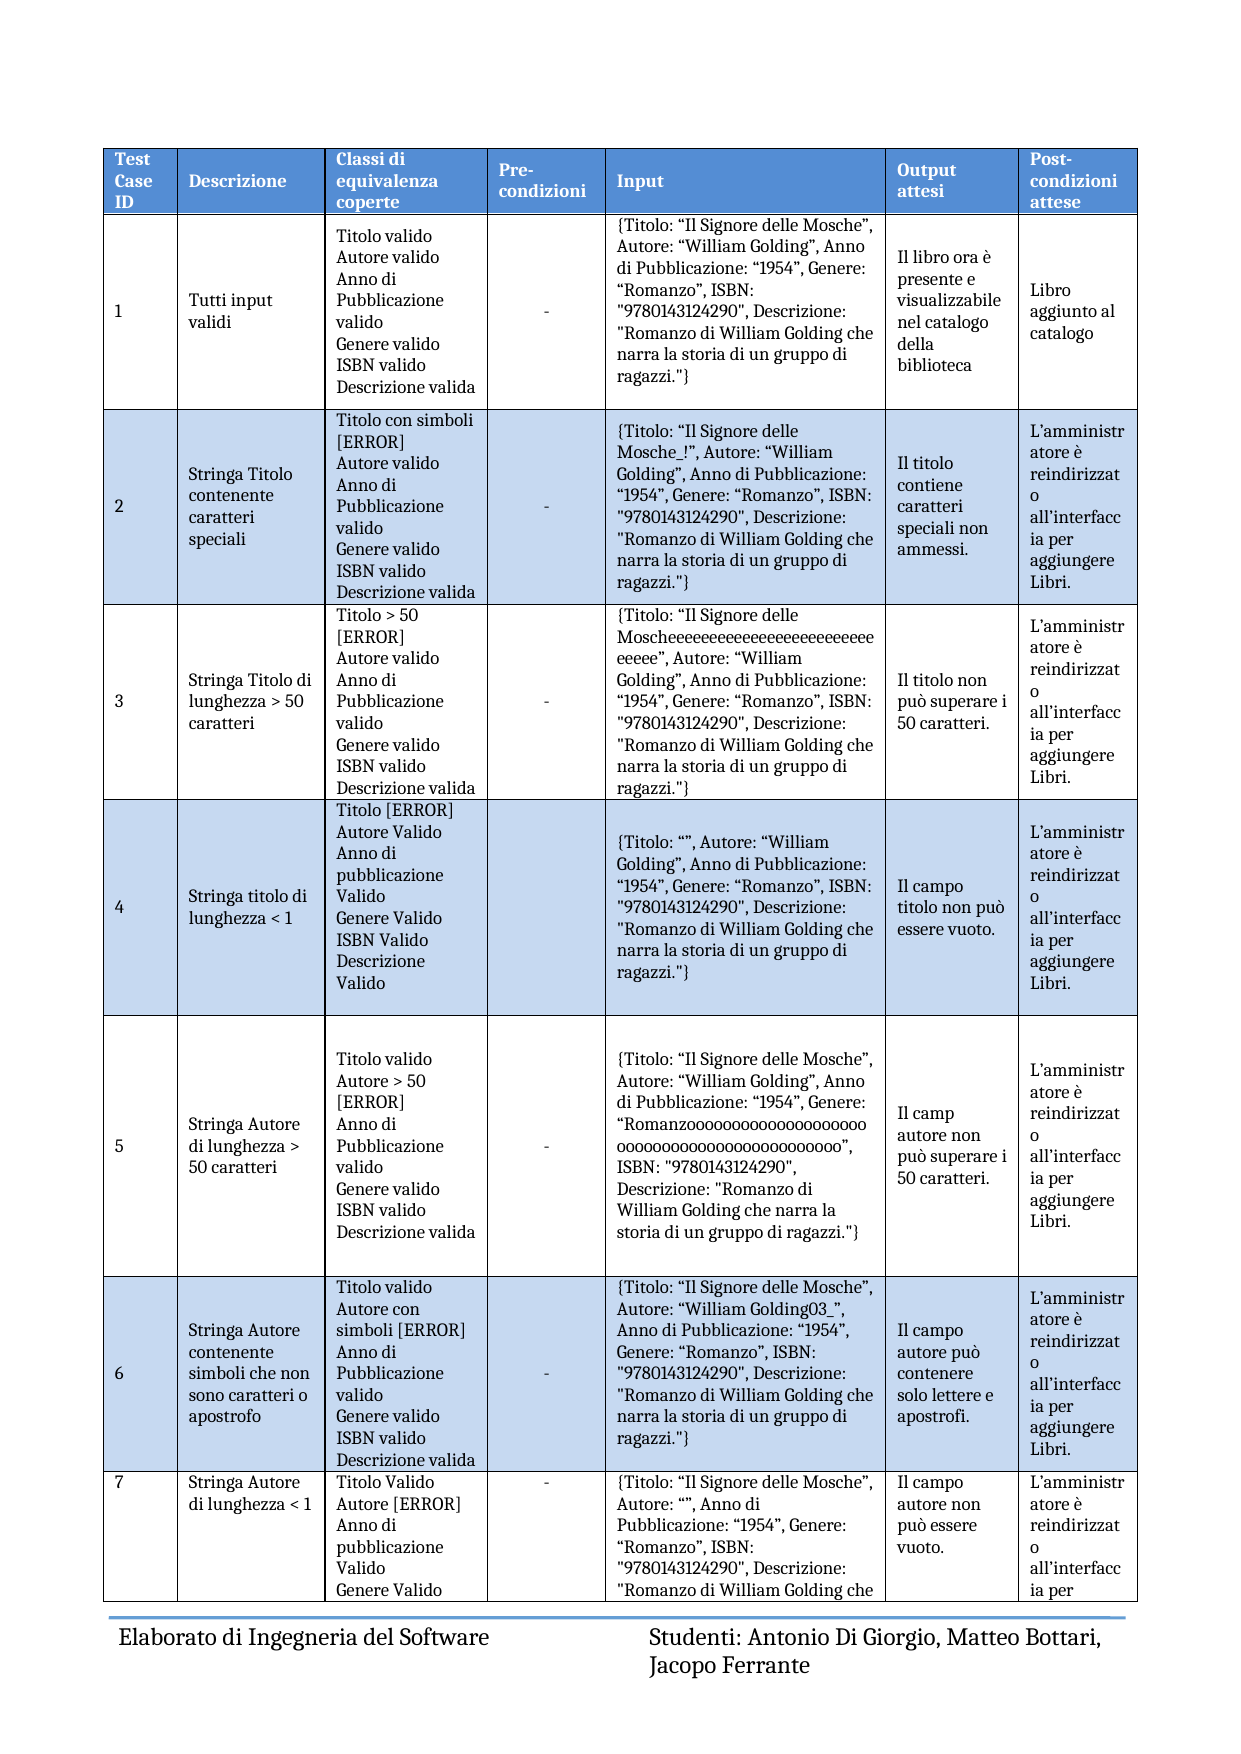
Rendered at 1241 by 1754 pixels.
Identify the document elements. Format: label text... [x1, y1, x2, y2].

table_cell L’amministratore è reindirizzato all’interfaccia per aggiungere Libri. [1019, 605, 1137, 799]
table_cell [178, 1472, 324, 1601]
table_cell Post-condizioni attese [1019, 149, 1137, 213]
table_cell Titolo valido Autore con simboli [ERROR] Anno di Pubblicazione valido Genere valido ISBN valido Descrizione valida [326, 1277, 487, 1471]
table_cell Stringa Autore contenente simboli che non sono caratteri o apostrofo [178, 1277, 324, 1471]
table_cell Pre-condizioni [488, 149, 605, 213]
table_cell [488, 800, 605, 1015]
table_cell 4 [104, 800, 177, 1015]
table_cell Classi di equivalenza coperte [326, 149, 487, 213]
table_cell {Titolo: “Il Signore delle Mosche”, Autore: “William Golding03_”, Anno di Pubblicazione: “1954”, Genere: “Romanzo”, ISBN: "9780143124290", Descrizione: "Romanzo di William Golding che narra la storia di un gruppo di ragazzi."} [606, 1277, 885, 1471]
table_cell Titolo valido Autore > 50 [ERROR] Anno di Pubblicazione valido Genere valido ISBN valido Descrizione valida [326, 1016, 487, 1276]
table_cell {Titolo: “Il Signore delle Mosche”, Autore: “William Golding”, Anno di Pubblicazione: “1954”, Genere: “Romanzooooooooooooooooooooooooooooooooooooooooooooo”, ISBN: "9780143124290", Descrizione: "Romanzo di William Golding che narra la storia di un gruppo di ragazzi."} [606, 1016, 885, 1276]
table_cell - [488, 410, 605, 604]
table_cell Il titolo non può superare i 50 caratteri. [886, 605, 1018, 799]
table_cell 6 [104, 1277, 177, 1471]
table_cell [326, 1472, 487, 1601]
table_cell Tutti input validi [178, 215, 324, 408]
table_cell Il titolo contiene caratteri speciali non ammessi. [886, 410, 1018, 604]
table_cell 3 [104, 605, 177, 799]
table_cell Descrizione [178, 149, 324, 213]
table_cell L’amministratore è reindirizzato all’interfaccia per aggiungere Libri. [1019, 800, 1137, 1015]
table_cell - [488, 605, 605, 799]
table_cell Titolo con simboli [ERROR] Autore valido Anno di Pubblicazione valido Genere valido ISBN valido Descrizione valida [326, 410, 487, 604]
table_cell L’amministratore è reindirizzato all’interfaccia per aggiungere Libri. [1019, 410, 1137, 604]
table_cell Test Case ID [104, 149, 177, 213]
table_cell - [488, 1016, 605, 1276]
table_cell - [488, 215, 605, 408]
table_cell Il campo titolo non può essere vuoto. [886, 800, 1018, 1015]
table_cell Stringa Titolo contenente caratteri speciali [178, 410, 324, 604]
table_cell Il libro ora è presente e visualizzabile nel catalogo della biblioteca [886, 215, 1018, 408]
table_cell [1019, 1472, 1137, 1601]
table_cell 7 [104, 1472, 177, 1601]
table_cell Titolo [ERROR] Autore Valido Anno di pubblicazione Valido Genere Valido ISBN Valido Descrizione Valido [326, 800, 487, 1015]
table_cell Stringa Titolo di lunghezza > 50 caratteri [178, 605, 324, 799]
table_cell Il camp autore non può superare i 50 caratteri. [886, 1016, 1018, 1276]
table_cell 5 [104, 1016, 177, 1276]
table_cell Stringa titolo di lunghezza < 1 [178, 800, 324, 1015]
table_cell 2 [104, 410, 177, 604]
table_cell {Titolo: “Il Signore delle Mosche_!”, Autore: “William Golding”, Anno di Pubblicazione: “1954”, Genere: “Romanzo”, ISBN: "9780143124290", Descrizione: "Romanzo di William Golding che narra la storia di un gruppo di ragazzi."} [606, 410, 885, 604]
table_cell {Titolo: “Il Signore delle Moscheeeeeeeeeeeeeeeeeeeeeeeeeeeeee”, Autore: “William Golding”, Anno di Pubblicazione: “1954”, Genere: “Romanzo”, ISBN: "9780143124290", Descrizione: "Romanzo di William Golding che narra la storia di un gruppo di ragazzi."} [606, 605, 885, 799]
table_cell {Titolo: “Il Signore delle Mosche”, Autore: “William Golding”, Anno di Pubblicazione: “1954”, Genere: “Romanzo”, ISBN: "9780143124290", Descrizione: "Romanzo di William Golding che narra la storia di un gruppo di ragazzi."} [606, 215, 885, 408]
table_cell Input [606, 149, 885, 213]
table_cell - [488, 1472, 605, 1601]
table_cell Output attesi [886, 149, 1018, 213]
table_cell {Titolo: “”, Autore: “William Golding”, Anno di Pubblicazione: “1954”, Genere: “Romanzo”, ISBN: "9780143124290", Descrizione: "Romanzo di William Golding che narra la storia di un gruppo di ragazzi."} [606, 800, 885, 1015]
table_cell Il campo autore può contenere solo lettere e apostrofi. [886, 1277, 1018, 1471]
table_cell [886, 1472, 1018, 1601]
table_cell L’amministratore è reindirizzato all’interfaccia per aggiungere Libri. [1019, 1016, 1137, 1276]
table_cell - [488, 1277, 605, 1471]
table_cell Stringa Autore di lunghezza > 50 caratteri [178, 1016, 324, 1276]
table_cell Titolo valido Autore valido Anno di Pubblicazione valido Genere valido ISBN valido Descrizione valida [326, 215, 487, 408]
table_cell 1 [104, 215, 177, 408]
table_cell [606, 1472, 885, 1601]
table_cell Titolo > 50 [ERROR] Autore valido Anno di Pubblicazione valido Genere valido ISBN valido Descrizione valida [326, 605, 487, 799]
table_cell Libro aggiunto al catalogo [1019, 215, 1137, 408]
table_cell L’amministratore è reindirizzato all’interfaccia per aggiungere Libri. [1019, 1277, 1137, 1471]
